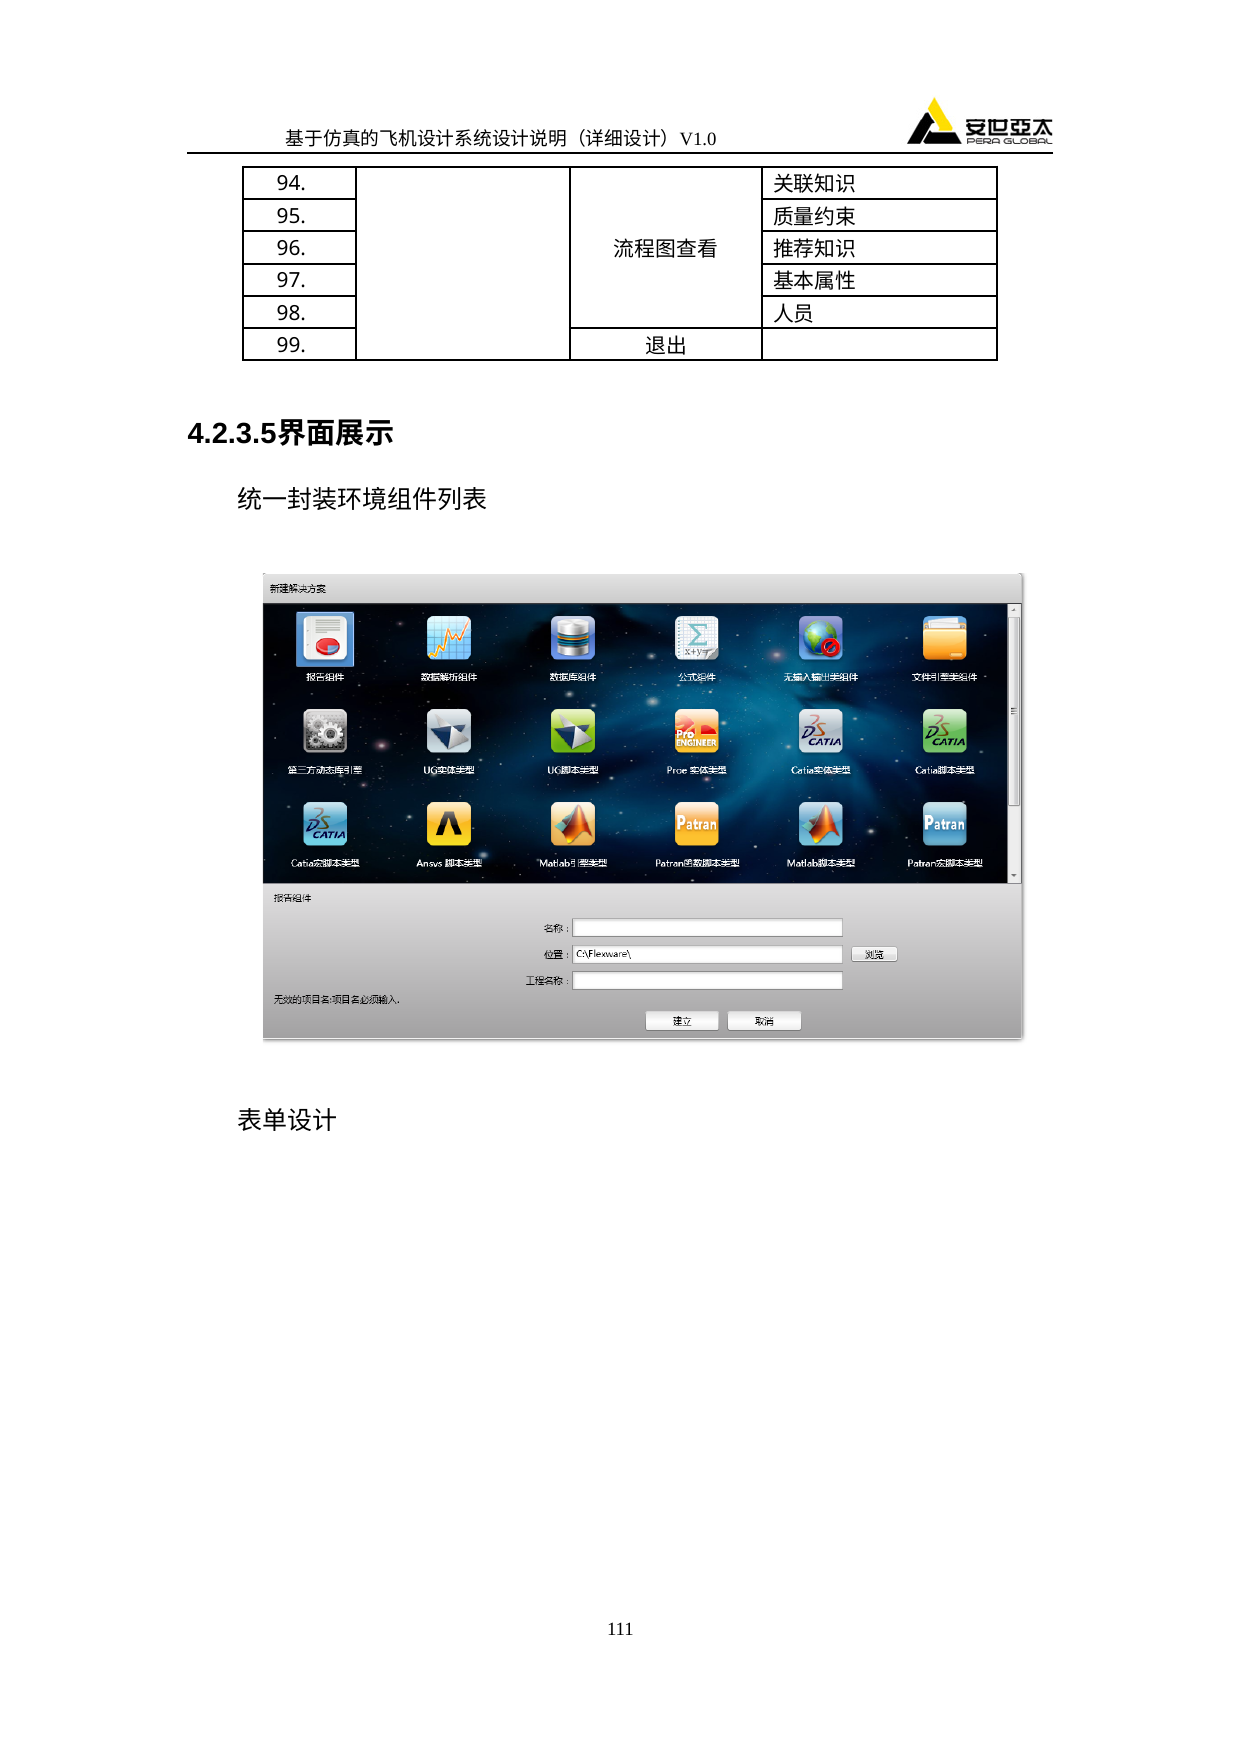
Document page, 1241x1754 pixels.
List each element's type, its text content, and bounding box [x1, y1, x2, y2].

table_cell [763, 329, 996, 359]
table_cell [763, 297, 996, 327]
text 表单设计 [187, 1101, 1053, 1137]
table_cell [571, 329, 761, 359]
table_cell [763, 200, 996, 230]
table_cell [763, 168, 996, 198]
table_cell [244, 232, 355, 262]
picture [900, 95, 1053, 145]
picture [262, 573, 1028, 1046]
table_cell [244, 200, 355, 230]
text 统一封装环境组件列表 [187, 479, 1053, 516]
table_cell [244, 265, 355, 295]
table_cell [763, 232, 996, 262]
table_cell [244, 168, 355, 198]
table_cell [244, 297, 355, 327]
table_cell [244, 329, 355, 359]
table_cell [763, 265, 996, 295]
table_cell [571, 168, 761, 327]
subtitle 界面展示 [187, 410, 1053, 452]
